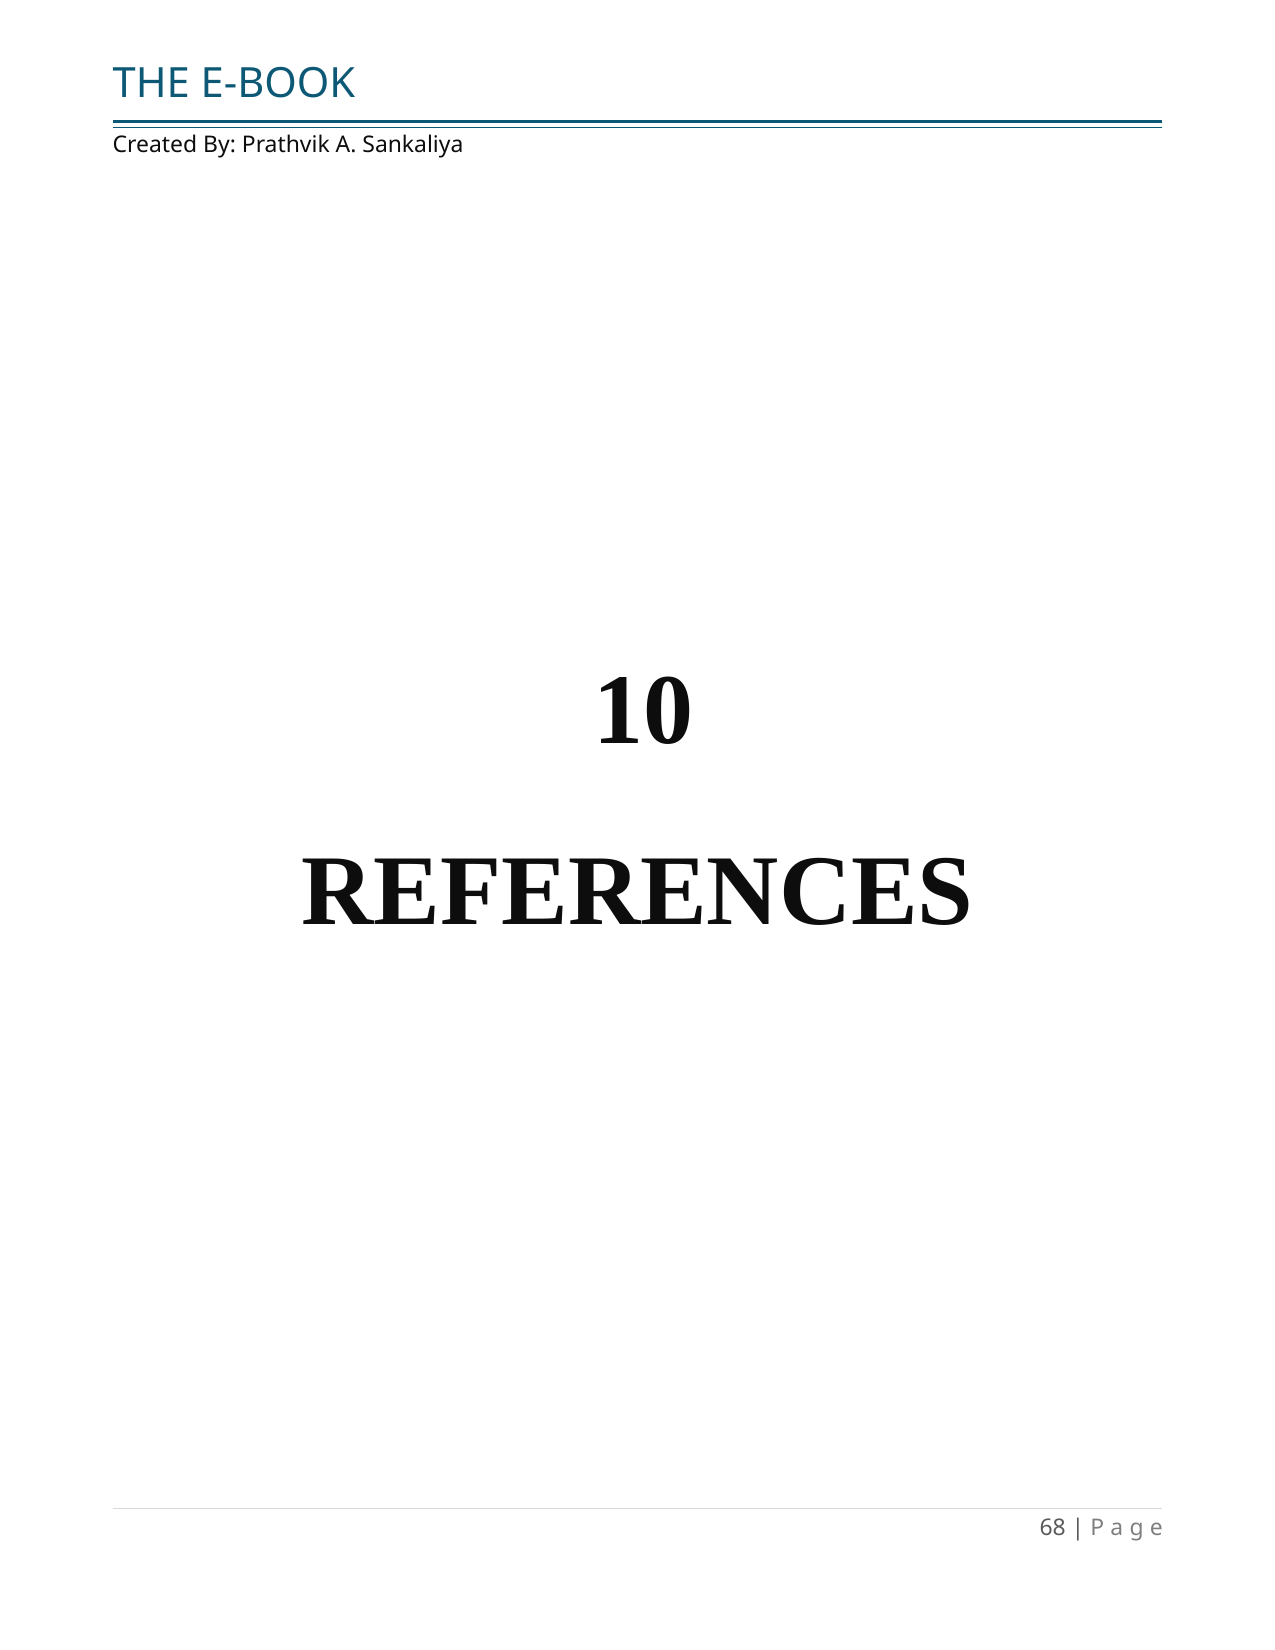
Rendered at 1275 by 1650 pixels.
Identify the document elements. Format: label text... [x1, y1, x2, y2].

text REFERENCES [195, 831, 1080, 946]
text 10 [581, 650, 707, 765]
